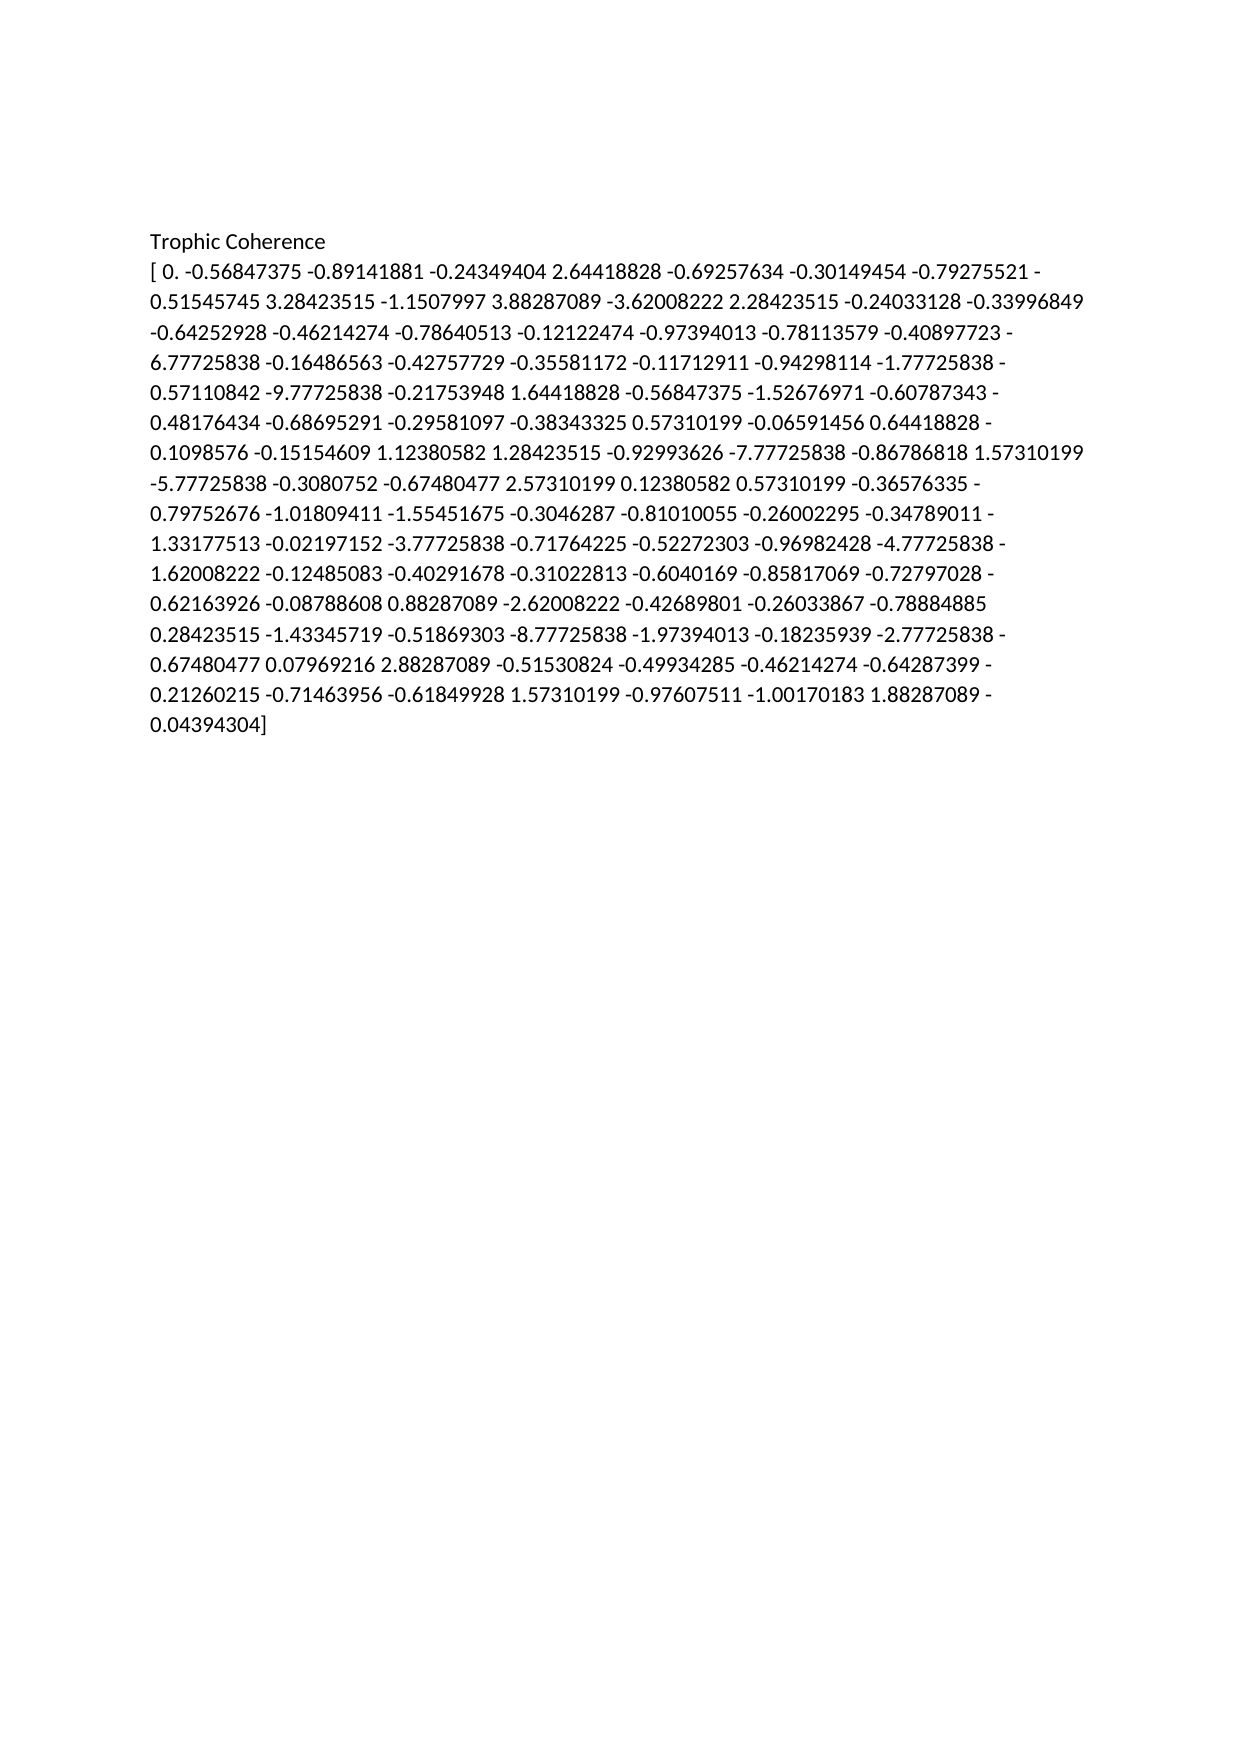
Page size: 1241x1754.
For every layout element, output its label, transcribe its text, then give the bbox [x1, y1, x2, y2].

text Trophic Coherence [ 0. -0.56847375 -0.89141881 -0.24349404 2.64418828 -0.69257634 -0.30149454 -0.79275521 -0.51545745 3.28423515 -1.1507997 3.88287089 -3.62008222 2.28423515 -0.24033128 -0.33996849 -0.64252928 -0.46214274 -0.78640513 -0.12122474 -0.97394013 -0.78113579 -0.40897723 -6.77725838 -0.16486563 -0.42757729 -0.35581172 -0.11712911 -0.94298114 -1.77725838 -0.57110842 -9.77725838 -0.21753948 1.64418828 -0.56847375 -1.52676971 -0.60787343 -0.48176434 -0.68695291 -0.29581097 -0.38343325 0.57310199 -0.06591456 0.64418828 -0.1098576 -0.15154609 1.12380582 1.28423515 -0.92993626 -7.77725838 -0.86786818 1.57310199 -5.77725838 -0.3080752 -0.67480477 2.57310199 0.12380582 0.57310199 -0.36576335 -0.79752676 -1.01809411 -1.55451675 -0.3046287 -0.81010055 -0.26002295 -0.34789011 -1.33177513 -0.02197152 -3.77725838 -0.71764225 -0.52272303 -0.96982428 -4.77725838 -1.62008222 -0.12485083 -0.40291678 -0.31022813 -0.6040169 -0.85817069 -0.72797028 -0.62163926 -0.08788608 0.88287089 -2.62008222 -0.42689801 -0.26033867 -0.78884885 0.28423515 -1.43345719 -0.51869303 -8.77725838 -1.97394013 -0.18235939 -2.77725838 -0.67480477 0.07969216 2.88287089 -0.51530824 -0.49934285 -0.46214274 -0.64287399 -0.21260215 -0.71463956 -0.61849928 1.57310199 -0.97607511 -1.00170183 1.88287089 -0.04394304] [150, 227, 1090, 738]
